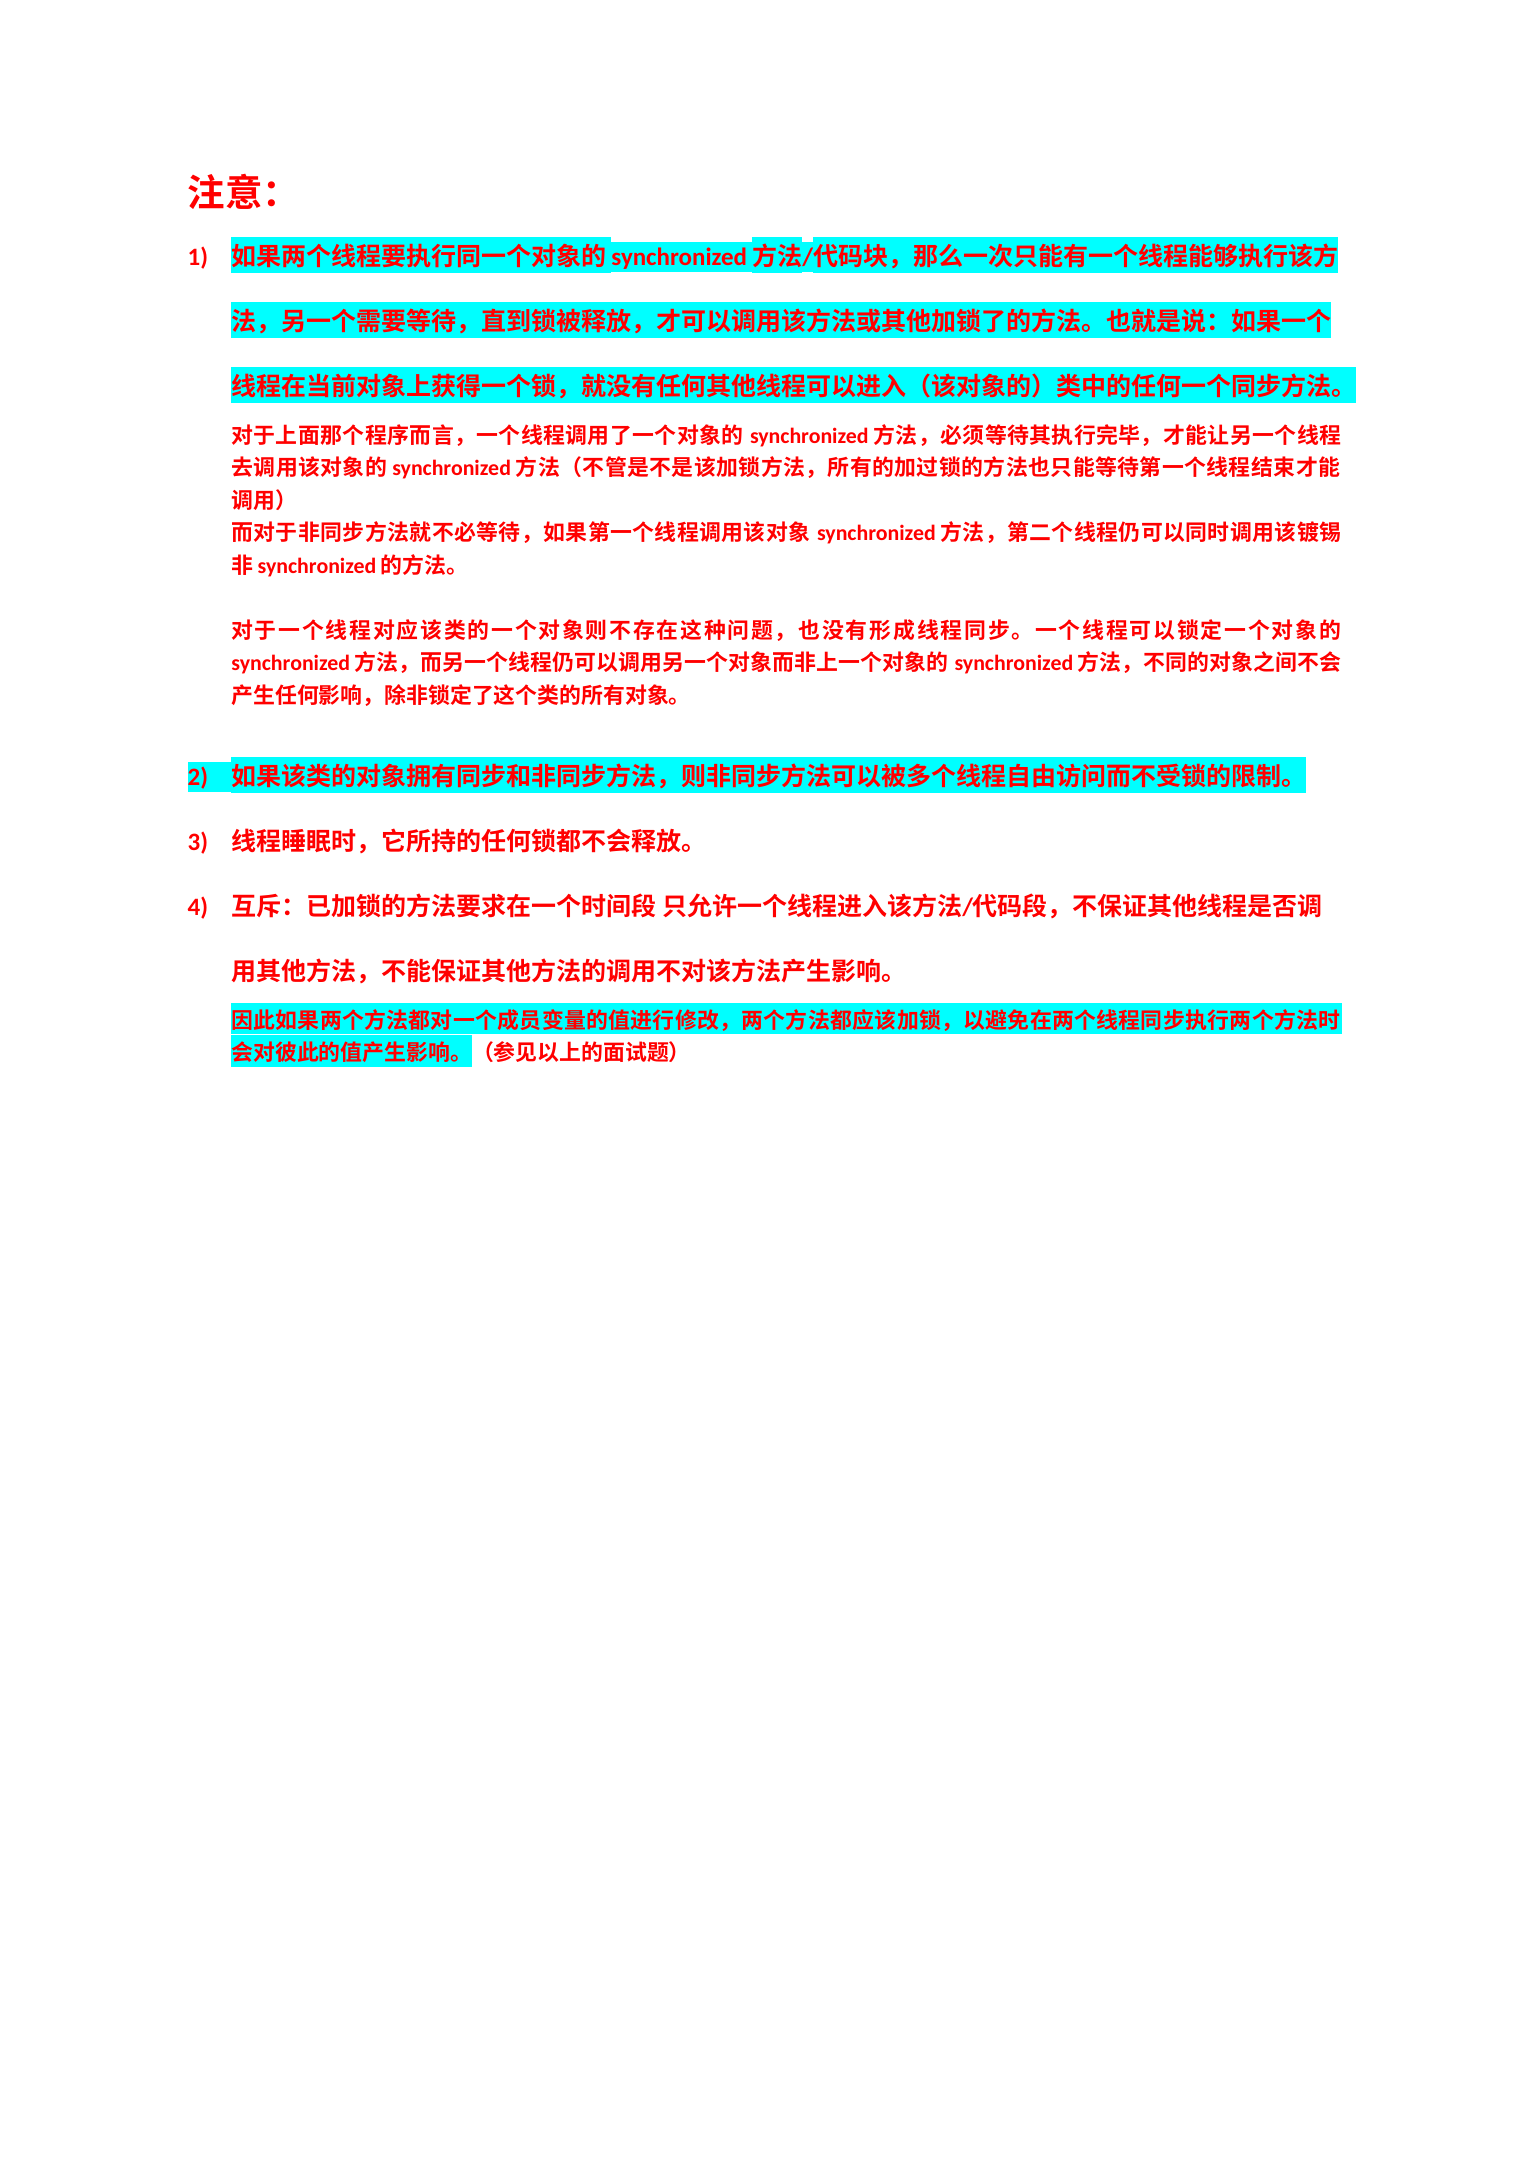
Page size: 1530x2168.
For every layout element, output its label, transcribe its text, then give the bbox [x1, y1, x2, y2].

list 如果该类的对象拥有同步和非同步方法，则非同步方法可以被多个线程自由访问而不受锁的限制。 [187, 742, 1342, 807]
text 因此如果两个方法都对一个成员变量的值进行修改，两个方法都应该加锁，以避免在两个线程同步执行两个方法时会对彼此的值产生影响。（参见以上的面试题） [231, 1034, 1342, 1067]
list 如果两个线程要执行同一个对象的synchronized方法/代码块，那么一次只能有一个线程能够执行该方法，另一个需要等待，直到锁被释放，才可以调用该方法或其他加锁了的方法。也就是说：如果一个线程在当前对象上获得一个锁，就没有任何其他线程可以进入（该对象的）类中的任何一个同步方法。 [187, 222, 1342, 417]
list 线程睡眠时，它所持的任何锁都不会释放。 [187, 807, 1342, 872]
text 而对于非同步方法就不必等待，如果第一个线程调用该对象synchronized方法，第二个线程仍可以同时调用该镀锡非synchronized的方法。 [231, 515, 1342, 580]
list 互斥：已加锁的方法要求在一个时间段 只允许一个线程进入该方法/代码段，不保证其他线程是否调用其他方法，不能保证其他方法的调用不对该方法产生影响。 [187, 872, 1342, 1002]
text 对于一个线程对应该类的一个对象则不存在这种问题，也没有形成线程同步。一个线程可以锁定一个对象的synchronized方法，而另一个线程仍可以调用另一个对象而非上一个对象的synchronized方法，不同的对象之间不会产生任何影响，除非锁定了这个类的所有对象。 [231, 612, 1342, 710]
text 对于上面那个程序而言，一个线程调用了一个对象的synchronized方法，必须等待其执行完毕，才能让另一个线程去调用该对象的synchronized方法（不管是不是该加锁方法，所有的加过锁的方法也只能等待第一个线程结束才能调用） [231, 417, 1342, 515]
text 注意： [187, 157, 1342, 222]
